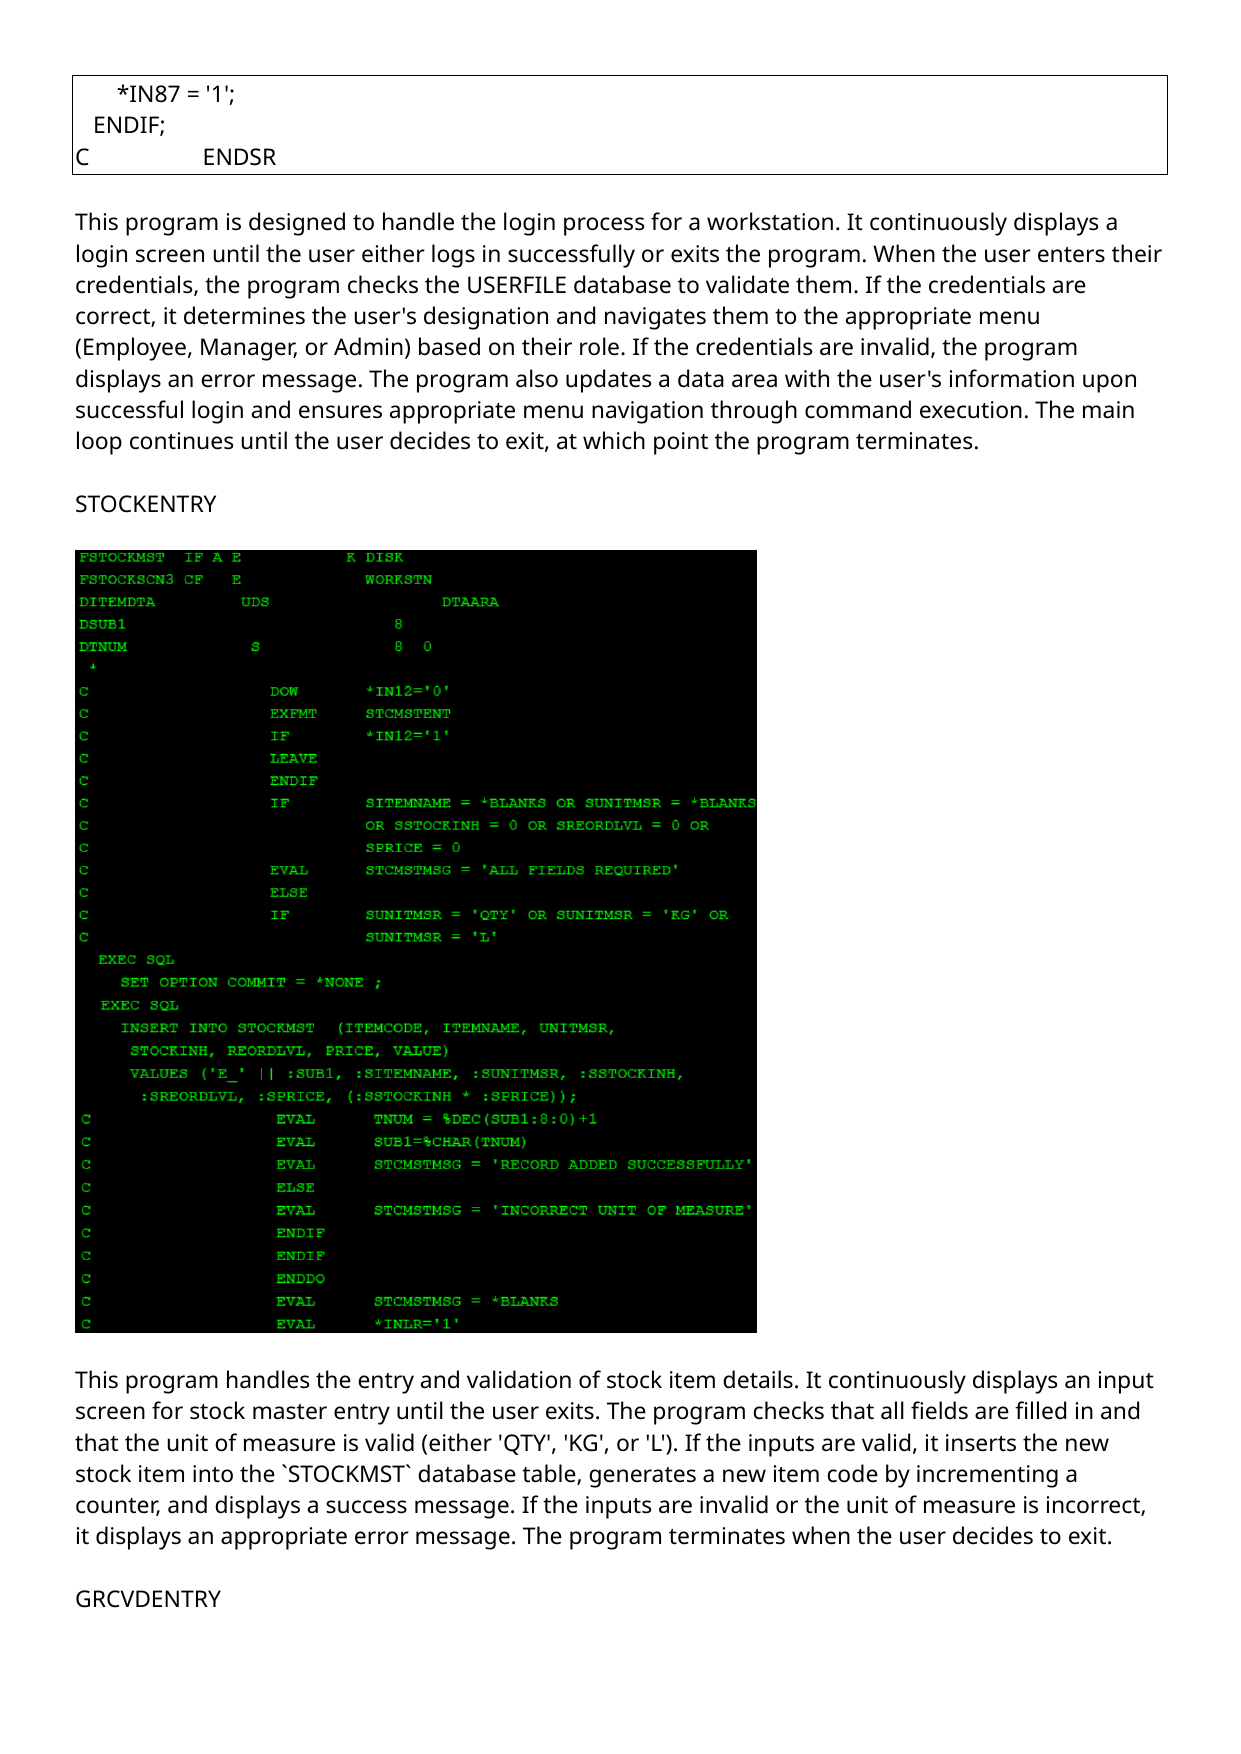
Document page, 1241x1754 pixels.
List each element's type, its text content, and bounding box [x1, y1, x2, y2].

text ENDIF; [75, 109, 1165, 137]
text This program handles the entry and validation of stock item details. It continuously displays an input screen for stock master entry until the user exits. The program checks that all fields are filled in and that the unit of measure is valid (either 'QTY', 'KG', or 'L'). If the inputs are valid, it inserts the new stock item into the `STOCKMST` database table, generates a new item code by incrementing a counter, and displays a success message. If the inputs are invalid or the unit of measure is incorrect, it displays an appropriate error message. The program terminates when the user decides to exit. [75, 1364, 1165, 1551]
text This program is designed to handle the login process for a workstation. It continuously displays a login screen until the user either logs in successfully or exits the program. When the user enters their credentials, the program checks the USERFILE database to validate them. If the credentials are correct, it determines the user's designation and navigates them to the appropriate menu (Employee, Manager, or Admin) based on their role. If the credentials are invalid, the program displays an error message. The program also updates a data area with the user's information upon successful login and ensures appropriate menu navigation through command execution. The main loop continues until the user decides to exit, at which point the program terminates. [75, 206, 1165, 456]
text *IN87 = '1'; [73, 76, 1167, 109]
picture [75, 550, 757, 1333]
text STOCKENTRY [75, 487, 1165, 519]
text GRCVDENTRY [75, 1583, 1165, 1614]
text C ENDSR [73, 137, 1167, 174]
